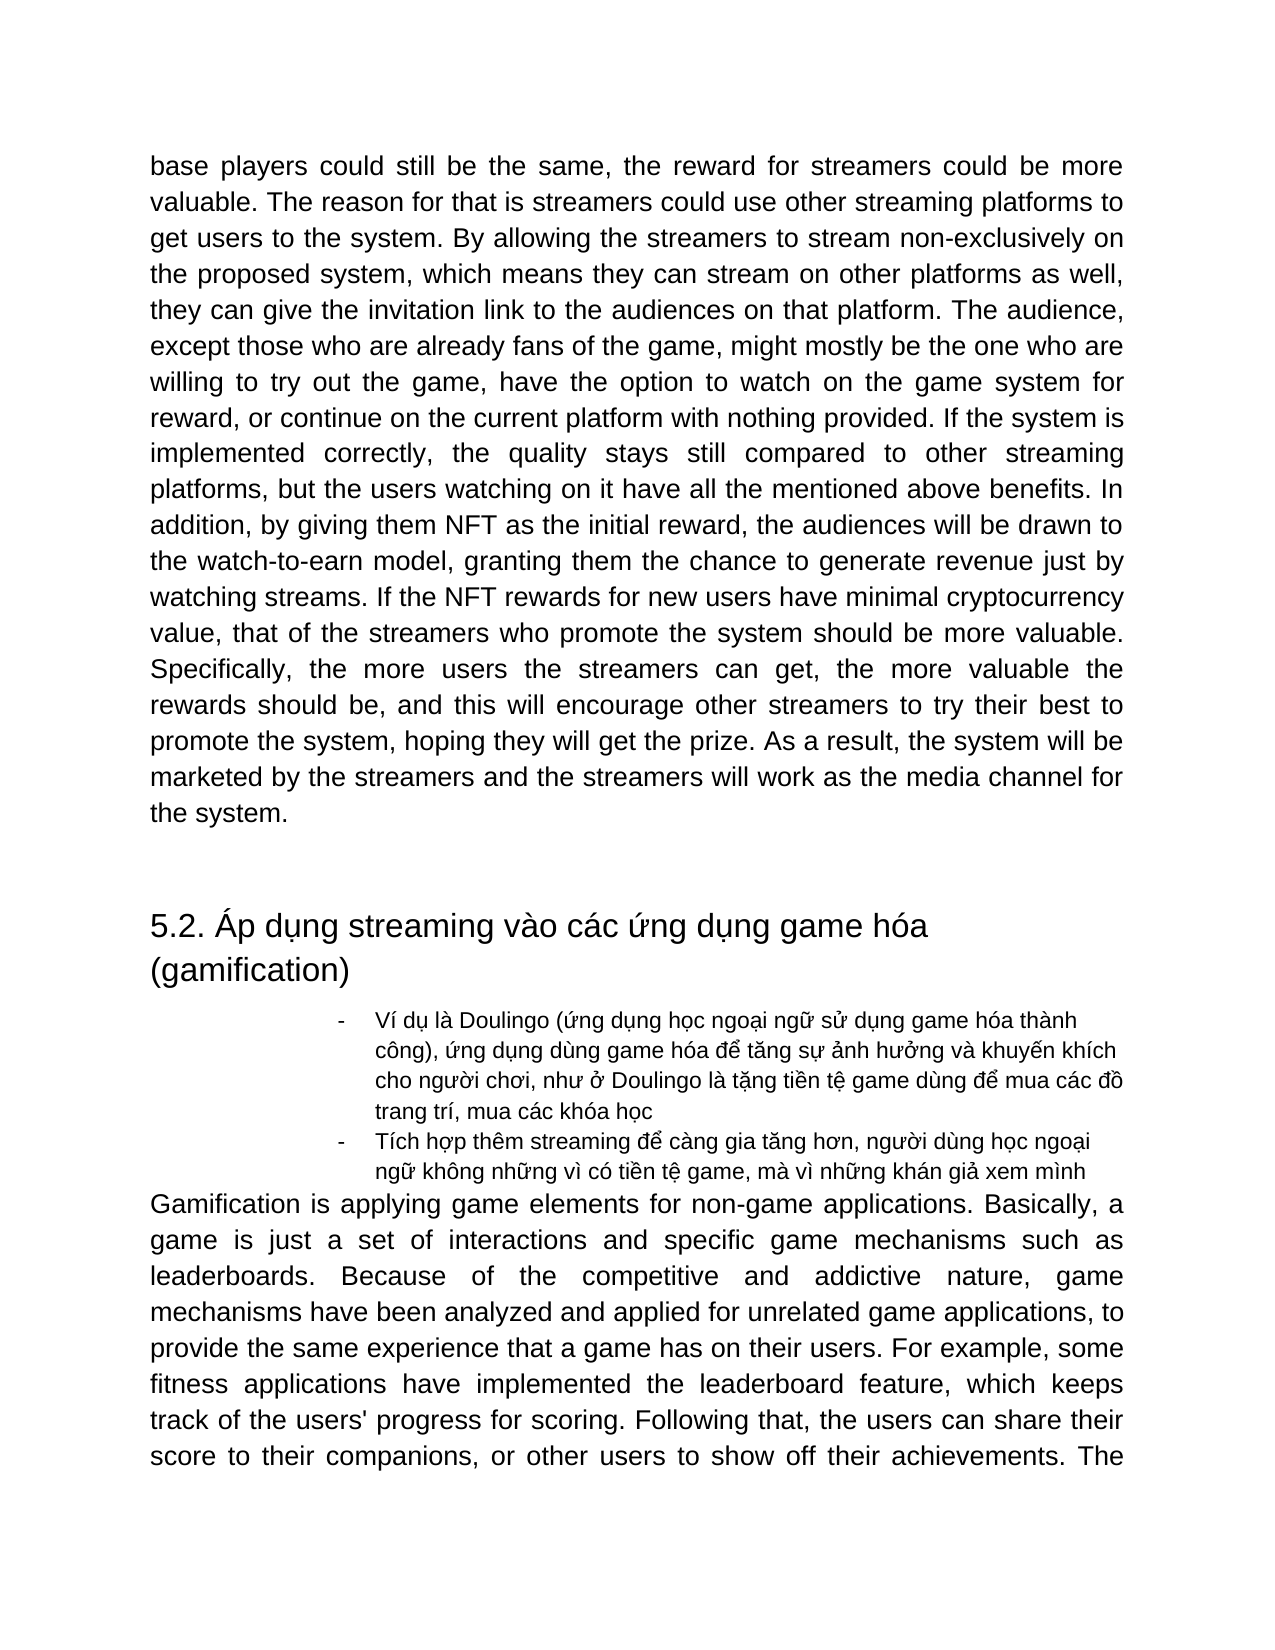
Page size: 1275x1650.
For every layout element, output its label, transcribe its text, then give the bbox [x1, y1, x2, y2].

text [150, 150, 1125, 828]
list Ví dụ là Doulingo (ứng dụng học ngoại ngữ sử dụng game hóa thành công), ứng dụng dùng game hóa để tăng sự ảnh hưởng và khuyến khích cho người chơi, như ở Doulingo là tặng tiền tệ game dùng để mua các đồ trang trí, mua các khóa học [337, 1007, 1125, 1124]
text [150, 1188, 1125, 1471]
list Tích hợp thêm streaming để càng gia tăng hơn, người dùng học ngoại ngữ không những vì có tiền tệ game, mà vì những khán giả xem mình [337, 1128, 1125, 1184]
subtitle 5.2. Áp dụng streaming vào các ứng dụng game hóa (gamification) [150, 906, 1125, 989]
